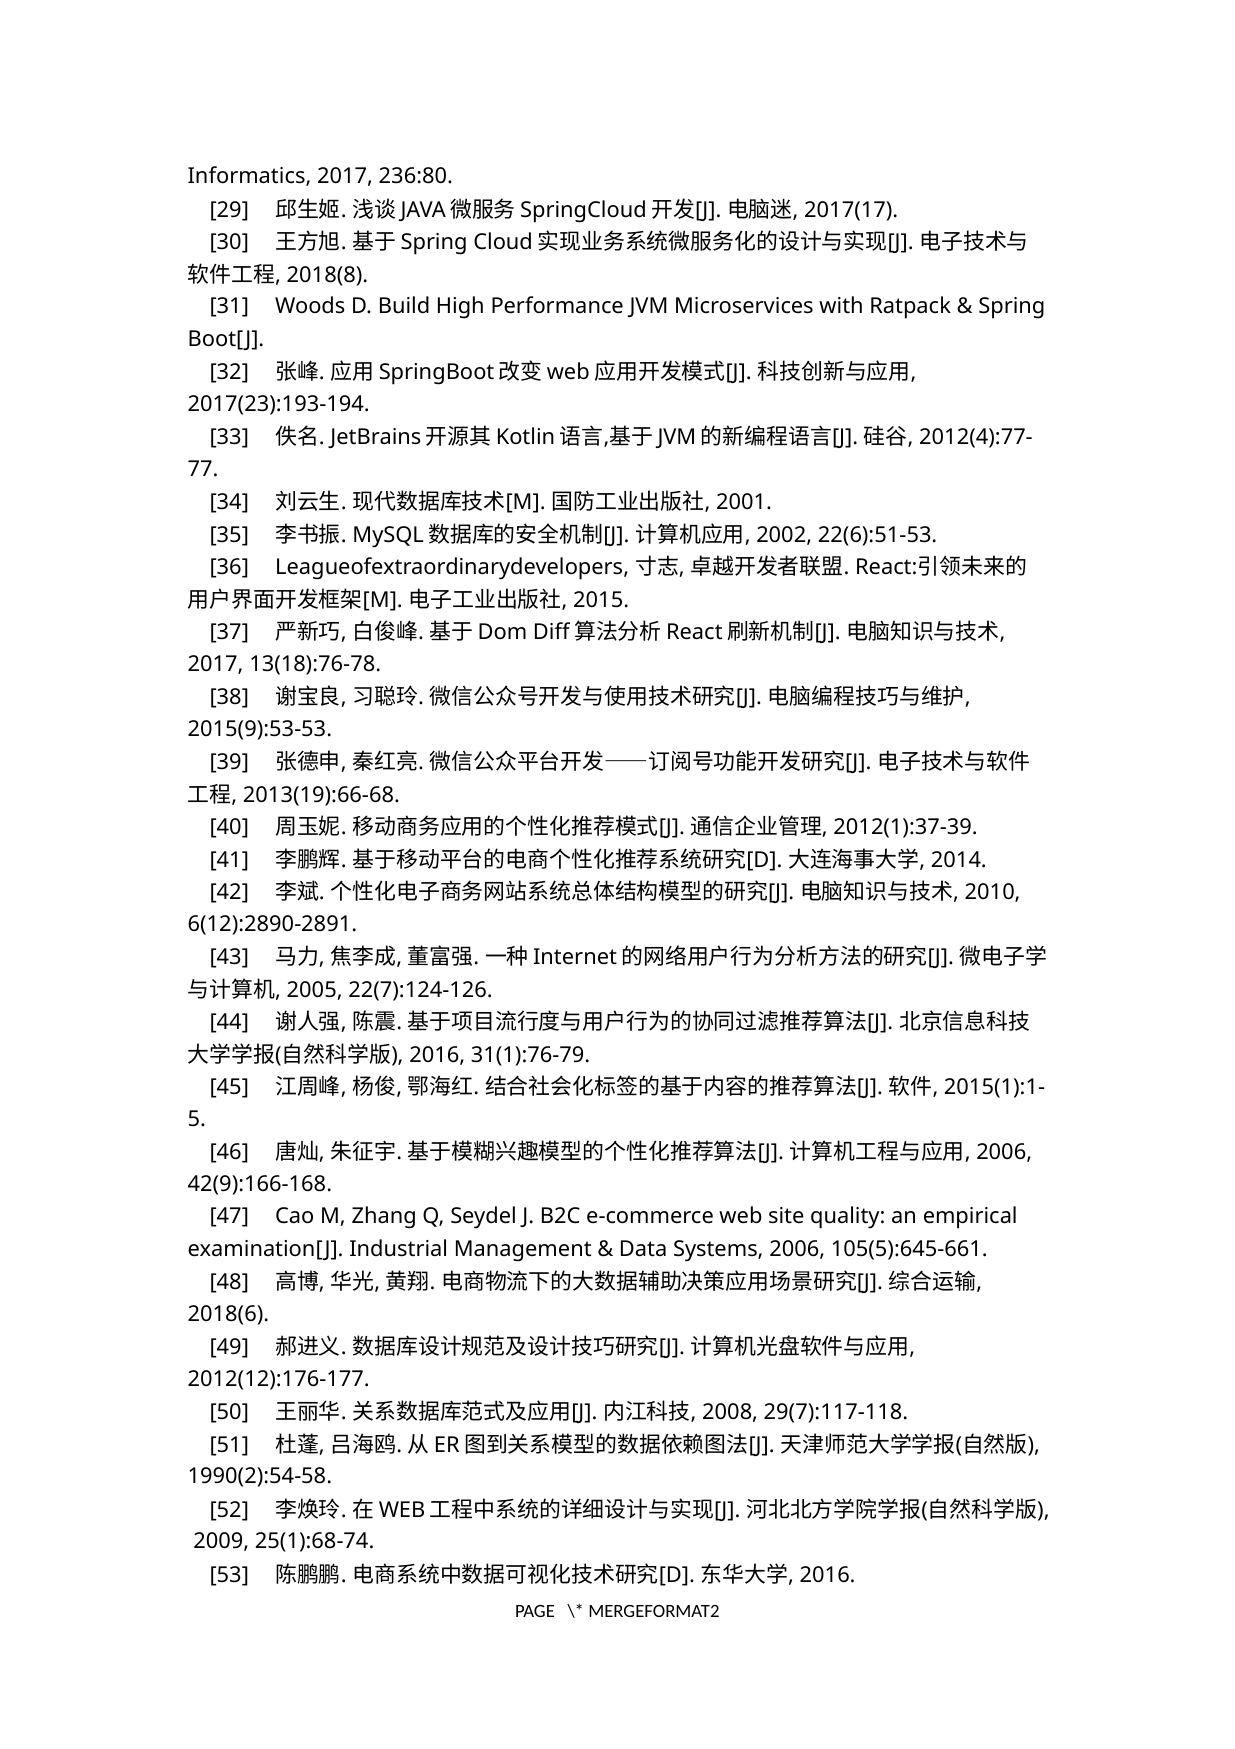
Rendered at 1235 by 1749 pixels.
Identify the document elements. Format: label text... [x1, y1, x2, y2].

list 严新巧, 白俊峰. 基于Dom Diff算法分析React刷新机制[J]. 电脑知识与技术, 2017, 13(18):76-78. [187, 614, 1047, 679]
list Woods D. Build High Performance JVM Microservices with Ratpack & Spring Boot[J]. [187, 289, 1047, 354]
list 陈鹏鹏. 电商系统中数据可视化技术研究[D]. 东华大学, 2016. [187, 1557, 341, 1589]
list 郝进义. 数据库设计规范及设计技巧研究[J]. 计算机光盘软件与应用, 2012(12):176-177. [187, 1329, 1047, 1394]
list 邱生姬. 浅谈JAVA微服务SpringCloud开发[J]. 电脑迷, 2017(17). [187, 192, 341, 224]
list 唐灿, 朱征宇. 基于模糊兴趣模型的个性化推荐算法[J]. 计算机工程与应用, 2006, 42(9):166-168. [187, 1134, 1047, 1199]
list 佚名. JetBrains开源其Kotlin语言,基于JVM的新编程语言[J]. 硅谷, 2012(4):77-77. [187, 419, 1047, 484]
list 李书振. MySQL数据库的安全机制[J]. 计算机应用, 2002, 22(6):51-53. [635, 517, 1047, 549]
list 陈鹏鹏. 电商系统中数据可视化技术研究[D]. 东华大学, 2016. [788, 1557, 1047, 1589]
list 周玉妮. 移动商务应用的个性化推荐模式[J]. 通信企业管理, 2012(1):37-39. [187, 809, 1047, 842]
list 李斌. 个性化电子商务网站系统总体结构模型的研究[J]. 电脑知识与技术, 2010, 6(12):2890-2891. [187, 874, 1047, 939]
list 王丽华. 关系数据库范式及应用[J]. 内江科技, 2008, 29(7):117-118. [187, 1394, 1047, 1427]
list 马力, 焦李成, 董富强. 一种Internet的网络用户行为分析方法的研究[J]. 微电子学与计算机, 2005, 22(7):124-126. [187, 939, 1047, 1004]
list 谢宝良, 习聪玲. 微信公众号开发与使用技术研究[J]. 电脑编程技巧与维护, 2015(9):53-53. [187, 679, 1047, 744]
list 李书振. MySQL数据库的安全机制[J]. 计算机应用, 2002, 22(6):51-53. [187, 517, 341, 549]
list 邱生姬. 浅谈JAVA微服务SpringCloud开发[J]. 电脑迷, 2017(17). [727, 192, 1047, 224]
list 李鹏辉. 基于移动平台的电商个性化推荐系统研究[D]. 大连海事大学, 2014. [919, 842, 1047, 874]
list 高博, 华光, 黄翔. 电商物流下的大数据辅助决策应用场景研究[J]. 综合运输, 2018(6). [187, 1264, 1047, 1329]
list 刘云生. 现代数据库技术[M]. 国防工业出版社, 2001. [187, 484, 1047, 517]
list 李鹏辉. 基于移动平台的电商个性化推荐系统研究[D]. 大连海事大学, 2014. [187, 842, 341, 874]
list 王方旭. 基于Spring Cloud实现业务系统微服务化的设计与实现[J]. 电子技术与软件工程, 2018(8). [187, 224, 1047, 289]
list 张峰. 应用SpringBoot改变web应用开发模式[J]. 科技创新与应用, 2017(23):193-194. [187, 354, 1047, 419]
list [187, 159, 1047, 192]
list Leagueofextraordinarydevelopers, 寸志, 卓越开发者联盟. React:引领未来的用户界面开发框架[M]. 电子工业出版社, 2015. [187, 549, 1047, 614]
list 谢人强, 陈震. 基于项目流行度与用户行为的协同过滤推荐算法[J]. 北京信息科技大学学报(自然科学版), 2016, 31(1):76-79. [187, 1004, 1047, 1069]
list 李焕玲. 在WEB工程中系统的详细设计与实现[J]. 河北北方学院学报(自然科学版), 2009, 25(1):68-74. [187, 1492, 1047, 1557]
list 杜蓬, 吕海鸥. 从ER图到关系模型的数据依赖图法[J]. 天津师范大学学报(自然版), 1990(2):54-58. [187, 1427, 1047, 1492]
list Cao M, Zhang Q, Seydel J. B2C e‐commerce web site quality: an empirical examination[J]. Industrial Management & Data Systems, 2006, 105(5):645-661. [187, 1199, 1047, 1264]
list 江周峰, 杨俊, 鄂海红. 结合社会化标签的基于内容的推荐算法[J]. 软件, 2015(1):1-5. [187, 1069, 1047, 1134]
list 张德申, 秦红亮. 微信公众平台开发——订阅号功能开发研究[J]. 电子技术与软件工程, 2013(19):66-68. [187, 744, 1047, 809]
